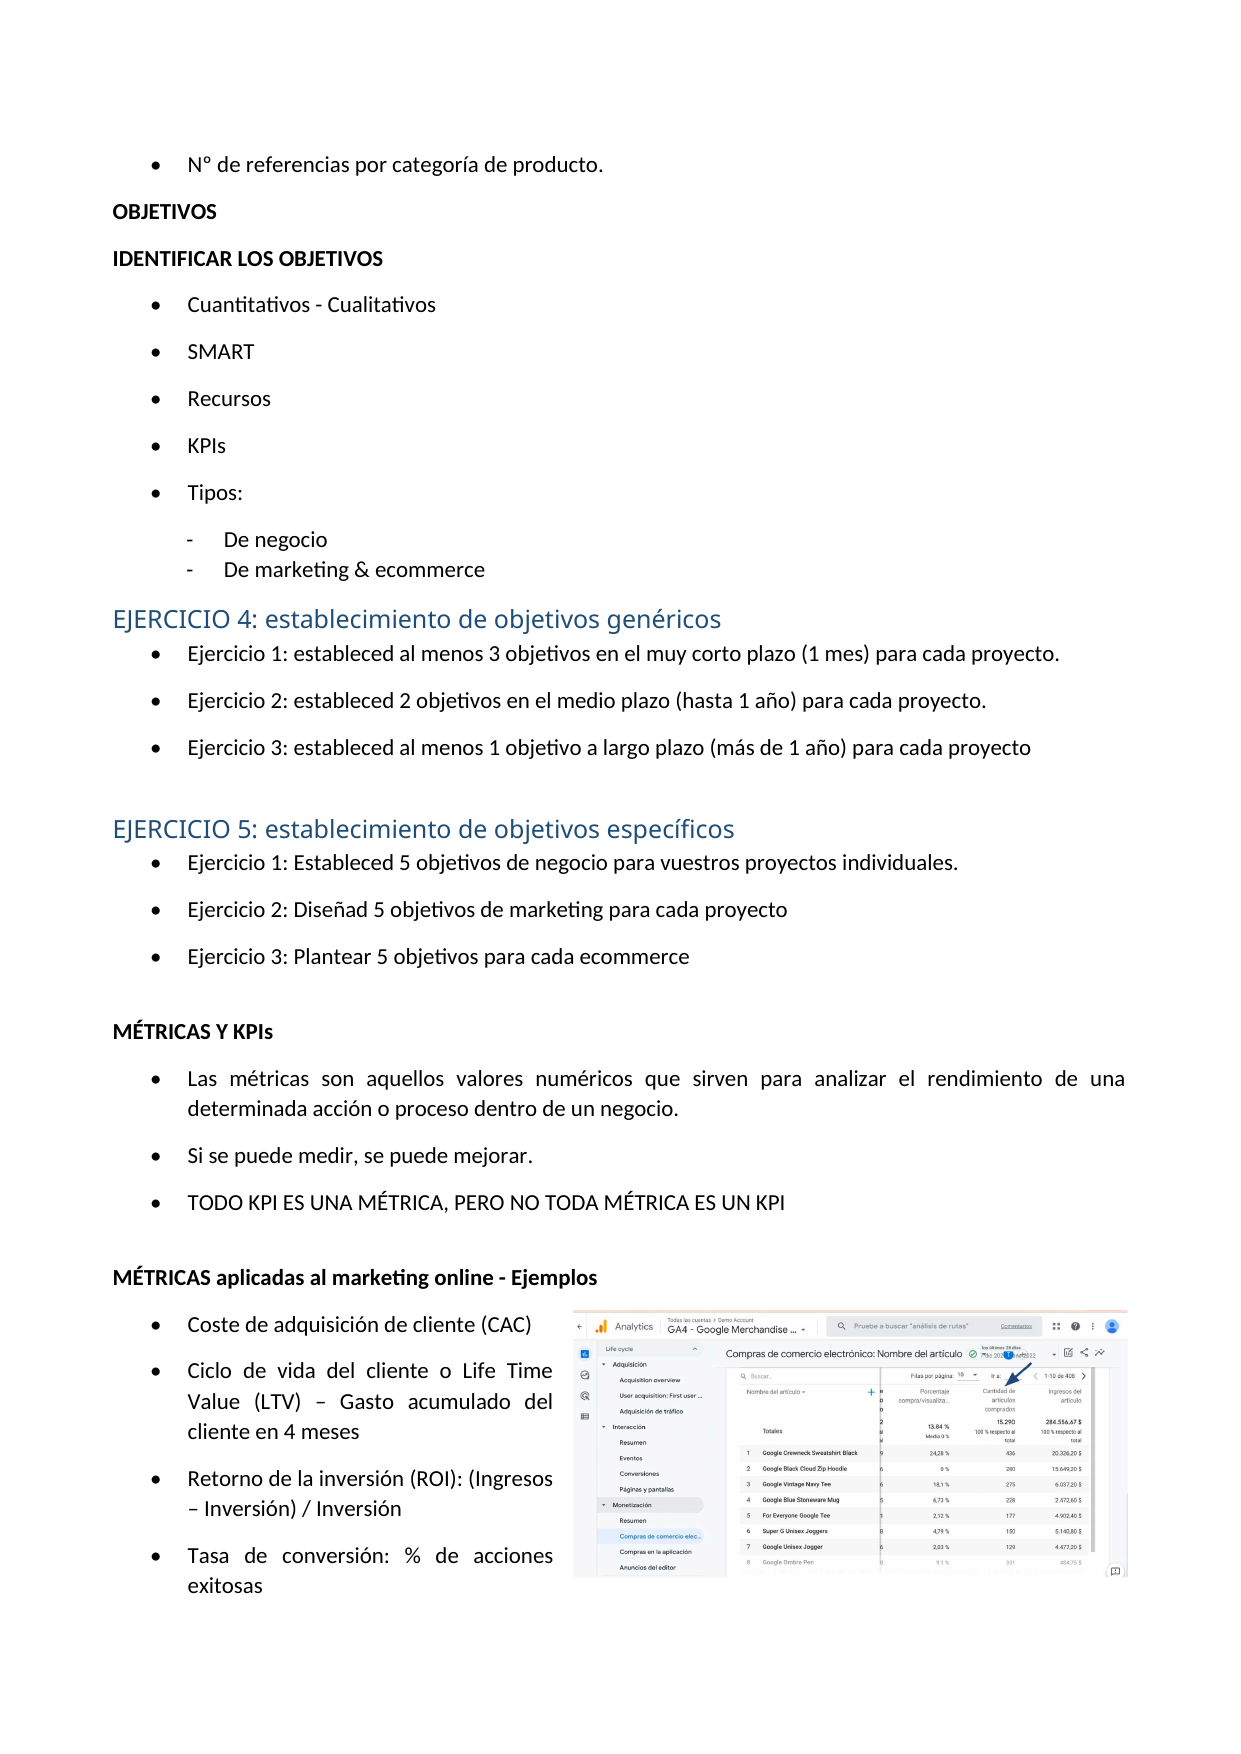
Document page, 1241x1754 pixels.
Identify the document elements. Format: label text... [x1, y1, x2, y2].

list Ejercicio 2: estableced 2 objetivos en el medio plazo (hasta 1 año) para cada proyecto. [150, 686, 1128, 714]
list Cuantitativos - Cualitativos [150, 291, 1128, 319]
list Si se puede medir, se puede mejorar. [150, 1141, 1128, 1169]
text MÉTRICAS aplicadas al marketing online - Ejemplos [112, 1263, 1128, 1291]
list Recursos [150, 384, 1128, 412]
list Retorno de la inversión (ROI): (Ingresos – Inversión) / Inversión [150, 1464, 572, 1522]
list KPIs [150, 431, 1128, 459]
list Ejercicio 3: estableced al menos 1 objetivo a largo plazo (más de 1 año) para cada proyecto [150, 733, 1128, 761]
list Coste de adquisición de cliente (CAC) [150, 1310, 572, 1338]
text MÉTRICAS Y KPIs [112, 1017, 1128, 1045]
subtitle EJERCICIO 4: establecimiento de objetivos genéricos [112, 602, 1128, 636]
list Las métricas son aquellos valores numéricos que sirven para analizar el rendimiento de una determinada acción o proceso dentro de un negocio. [150, 1064, 1128, 1122]
subtitle EJERCICIO 5: establecimiento de objetivos específicos [112, 812, 1128, 846]
list Nº de referencias por categoría de producto. [150, 150, 1128, 178]
list Ejercicio 1: Estableced 5 objetivos de negocio para vuestros proyectos individuales. [150, 848, 1128, 876]
list Tipos: [150, 478, 1128, 506]
list Tasa de conversión: % de acciones exitosas [150, 1541, 1128, 1599]
list TODO KPI ES UNA MÉTRICA, PERO NO TODA MÉTRICA ES UN KPI [150, 1188, 1128, 1216]
list SMART [150, 337, 1128, 366]
list De negocio [186, 525, 1128, 553]
list Ejercicio 3: Plantear 5 objetivos para cada ecommerce [150, 942, 1128, 970]
list De marketing & ecommerce [186, 555, 1128, 583]
list Ciclo de vida del cliente o Life Time Value (LTV) – Gasto acumulado del cliente en 4 meses [150, 1357, 572, 1445]
text IDENTIFICAR LOS OBJETIVOS [112, 244, 1128, 272]
text OBJETIVOS [112, 197, 1128, 225]
list Ejercicio 1: estableced al menos 3 objetivos en el muy corto plazo (1 mes) para cada proyecto. [150, 639, 1128, 667]
list Ejercicio 2: Diseñad 5 objetivos de marketing para cada proyecto [150, 895, 1128, 923]
